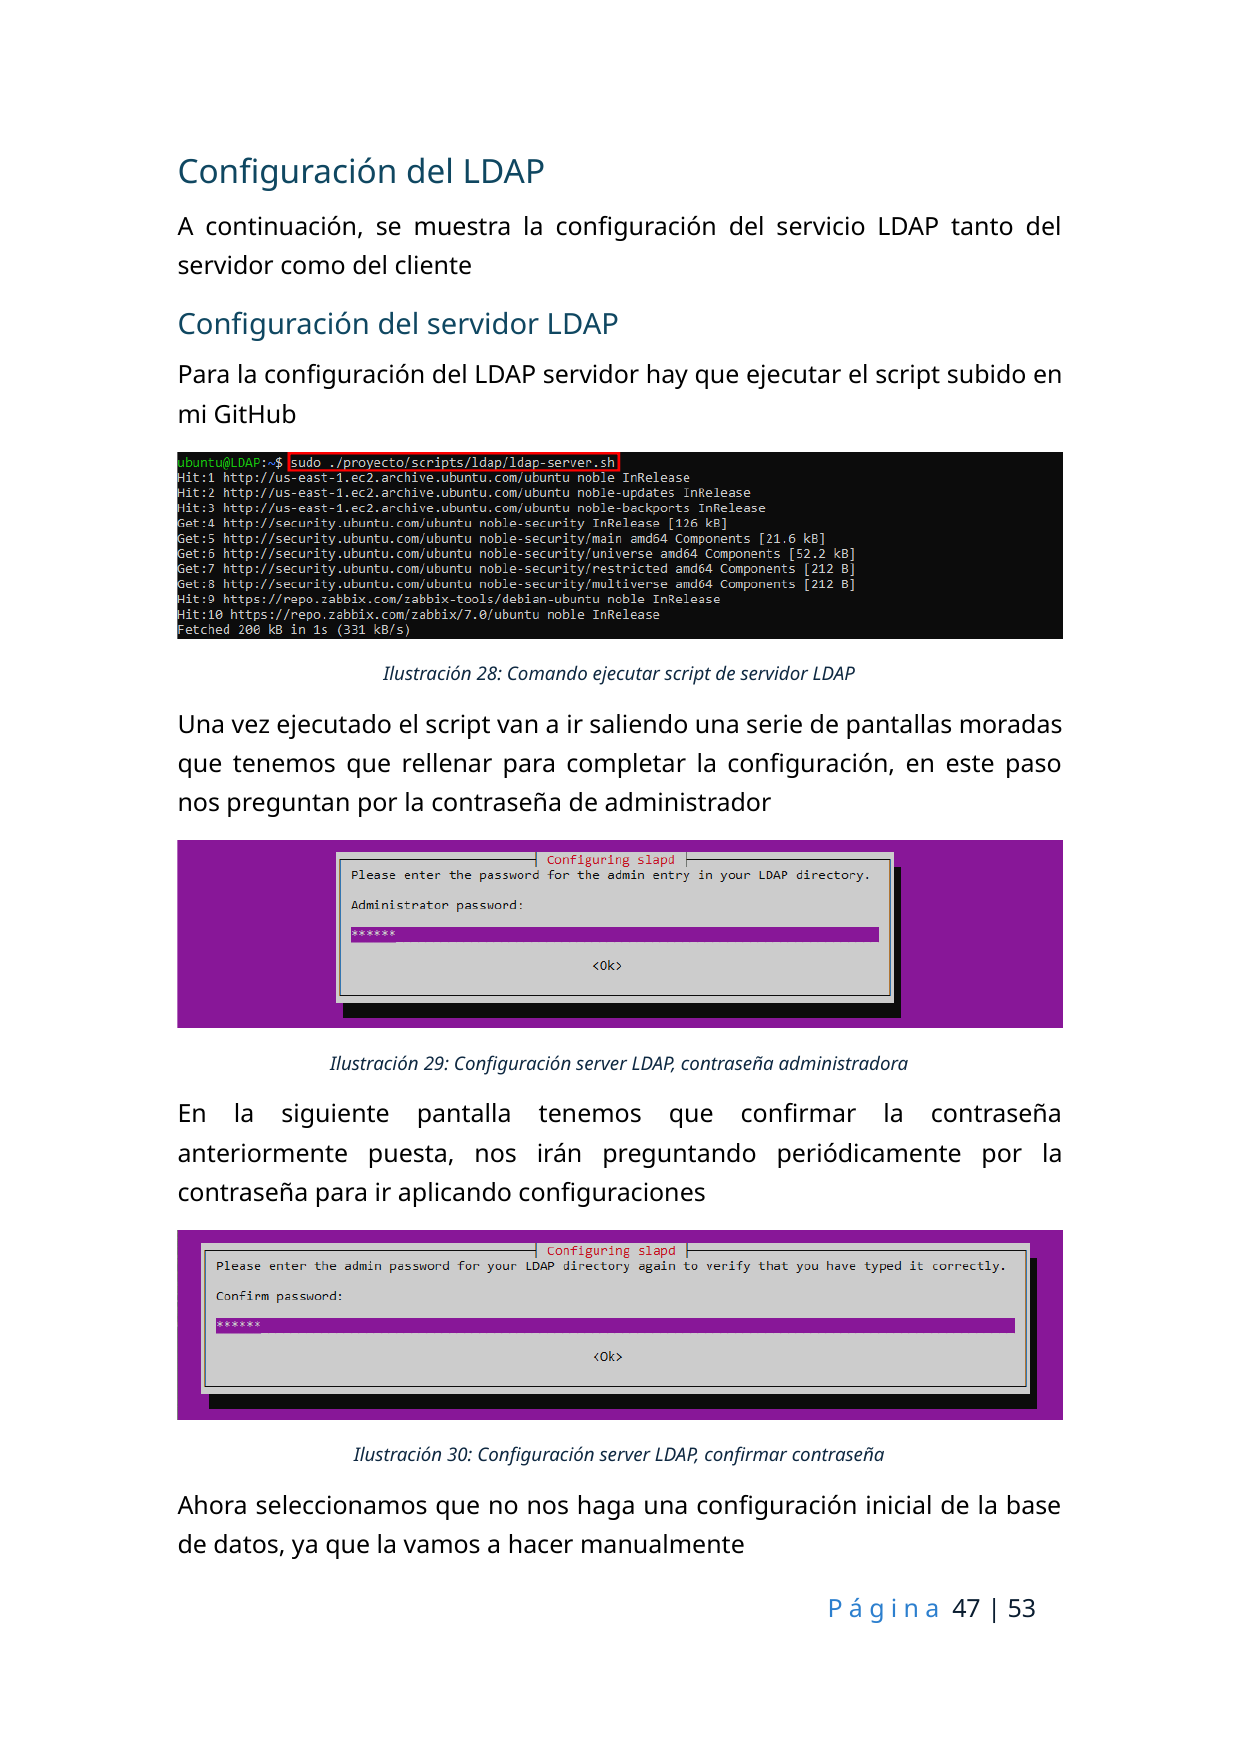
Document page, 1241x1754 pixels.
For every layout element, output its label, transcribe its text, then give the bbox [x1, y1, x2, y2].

subtitle Configuración del servidor LDAP [177, 303, 1063, 343]
text Ahora seleccionamos que no nos haga una configuración inicial de la base de datos, ya que la vamos a hacer manualmente [177, 1487, 1063, 1561]
text En la siguiente pantalla tenemos que confirmar la contraseña anteriormente puesta, nos irán preguntando periódicamente por la contraseña para ir aplicando configuraciones [177, 1096, 1063, 1208]
subtitle Configuración del LDAP [177, 148, 1063, 193]
picture [177, 840, 1063, 1028]
text A continuación, se muestra la configuración del servicio LDAP tanto del servidor como del cliente [177, 208, 1063, 281]
picture [177, 1230, 1063, 1420]
text Para la configuración del LDAP servidor hay que ejecutar el script subido en mi GitHub [177, 357, 1063, 430]
text Una vez ejecutado el script van a ir saliendo una serie de pantallas moradas que tenemos que rellenar para completar la configuración, en este paso nos preguntan por la contraseña de administrador [177, 707, 1063, 819]
picture [177, 452, 1063, 639]
